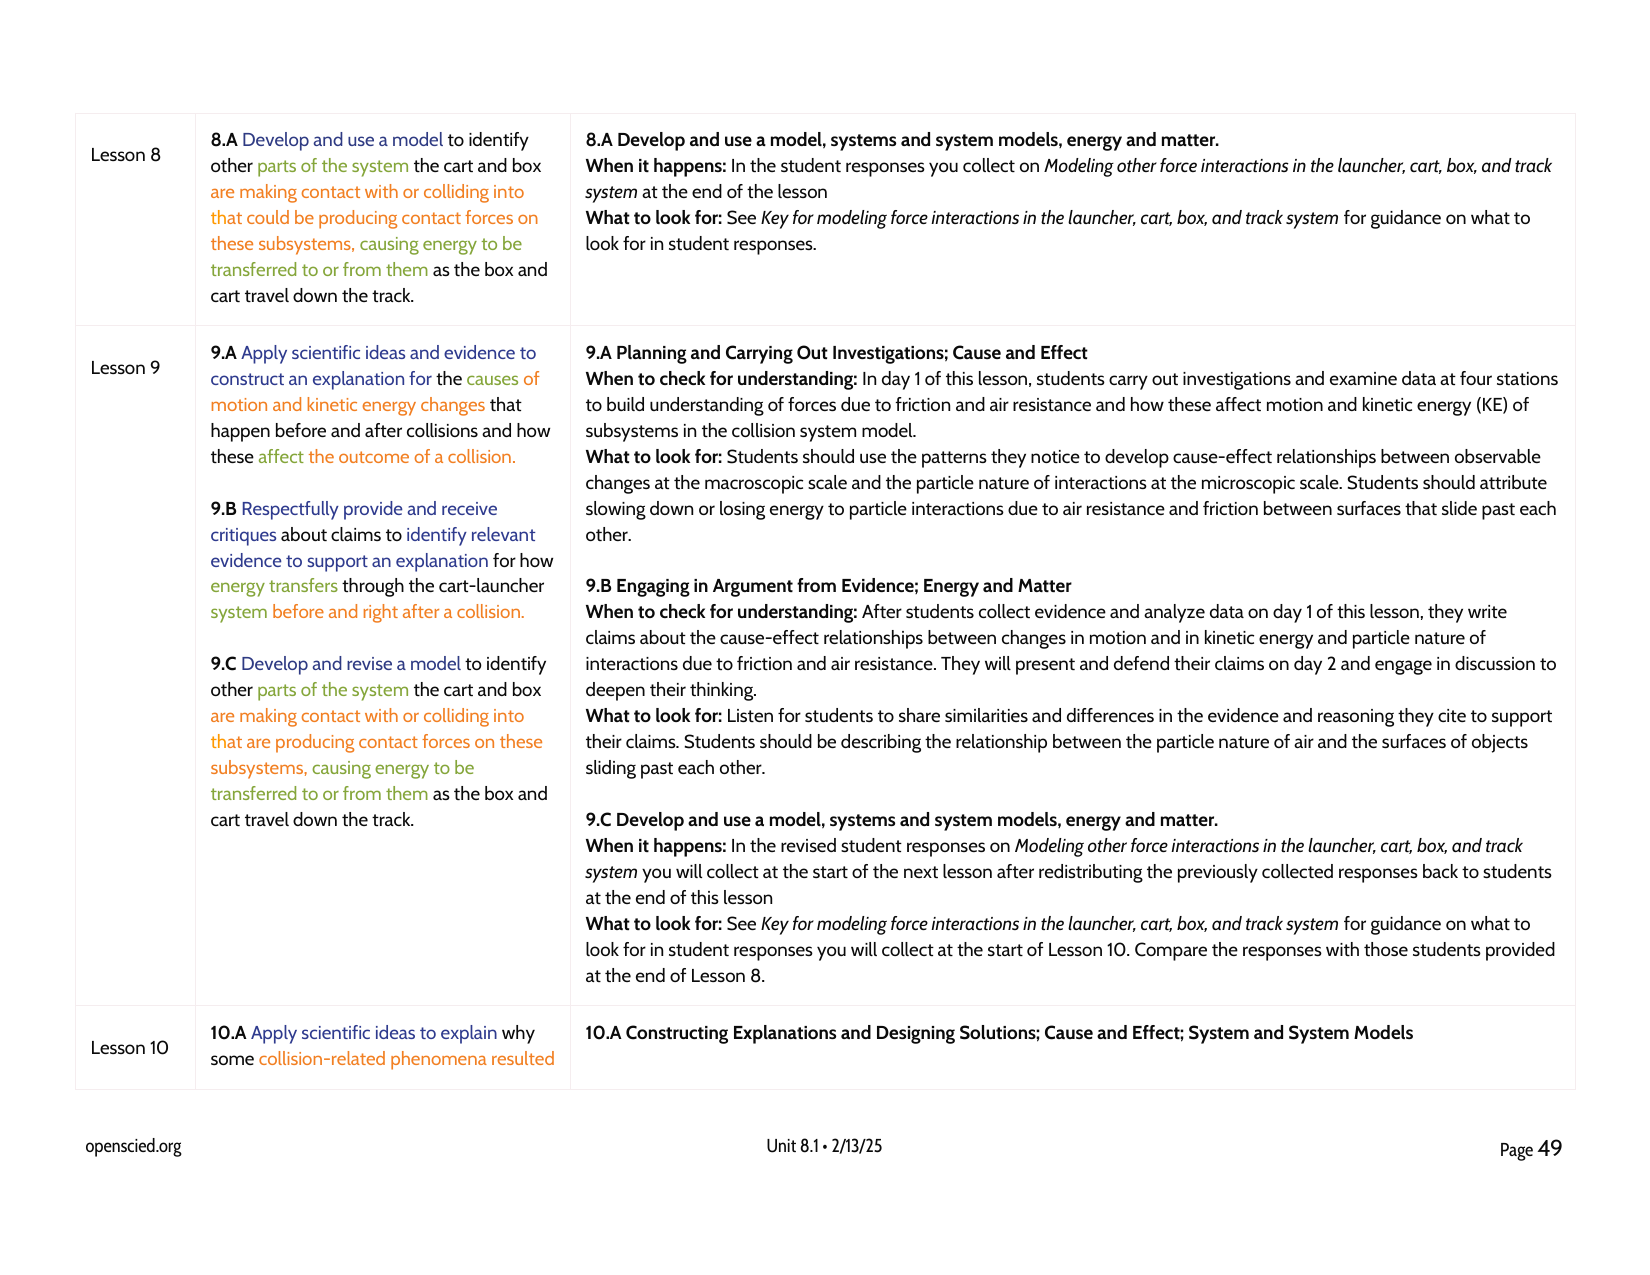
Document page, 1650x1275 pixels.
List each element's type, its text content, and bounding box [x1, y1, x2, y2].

table_cell Lesson 9 [76, 326, 195, 1005]
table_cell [196, 1006, 570, 1089]
table_cell Lesson 10 [76, 1006, 195, 1089]
table_cell 9.A Planning and Carrying Out Investigations; Cause and Effect When to check for understanding: In day 1 of this lesson, students carry out investigations and examine data at four stations to build understanding of forces due to friction and air resistance and how these affect motion and kinetic energy (KE) of subsystems in the collision system model. What to look for: Students should use the patterns they notice to develop cause-effect relationships between observable changes at the macroscopic scale and the particle nature of interactions at the microscopic scale. Students should attribute slowing down or losing energy to particle interactions due to air resistance and friction between surfaces that slide past each other. 9.B Engaging in Argument from Evidence; Energy and Matter When to check for understanding: After students collect evidence and analyze data on day 1 of this lesson, they write claims about the cause-effect relationships between changes in motion and in kinetic energy and particle nature of interactions due to friction and air resistance. They will present and defend their claims on day 2 and engage in discussion to deepen their thinking. What to look for: Listen for students to share similarities and differences in the evidence and reasoning they cite to support their claims. Students should be describing the relationship between the particle nature of air and the surfaces of objects sliding past each other. 9.C Develop and use a model, systems and system models, energy and matter. When it happens: In the revised student responses on Modeling other force interactions in the launcher, cart, box, and track system you will collect at the start of the next lesson after redistributing the previously collected responses back to students at the end of this lesson What to look for: See Key for modeling force interactions in the launcher, cart, box, and track system for guidance on what to look for in student responses you will collect at the start of Lesson 10. Compare the responses with those students provided at the end of Lesson 8. [571, 326, 1575, 1005]
table_cell 8.A Develop and use a model to identify other parts of the system the cart and box are making contact with or colliding into that could be producing contact forces on these subsystems, causing energy to be transferred to or from them as the box and cart travel down the track. [196, 114, 570, 325]
table_cell 8.A Develop and use a model, systems and system models, energy and matter. When it happens: In the student responses you collect on Modeling other force interactions in the launcher, cart, box, and track system at the end of the lesson What to look for: See Key for modeling force interactions in the launcher, cart, box, and track system for guidance on what to look for in student responses. [571, 114, 1575, 325]
table_cell 9.A Apply scientific ideas and evidence to construct an explanation for the causes of motion and kinetic energy changes that happen before and after collisions and how these affect the outcome of a collision. 9.B Respectfully provide and receive critiques about claims to identify relevant evidence to support an explanation for how energy transfers through the cart-launcher system before and right after a collision. 9.C Develop and revise a model to identify other parts of the system the cart and box are making contact with or colliding into that are producing contact forces on these subsystems, causing energy to be transferred to or from them as the box and cart travel down the track. [196, 326, 570, 1005]
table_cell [571, 1006, 1575, 1089]
table_cell Lesson 8 [76, 114, 195, 325]
